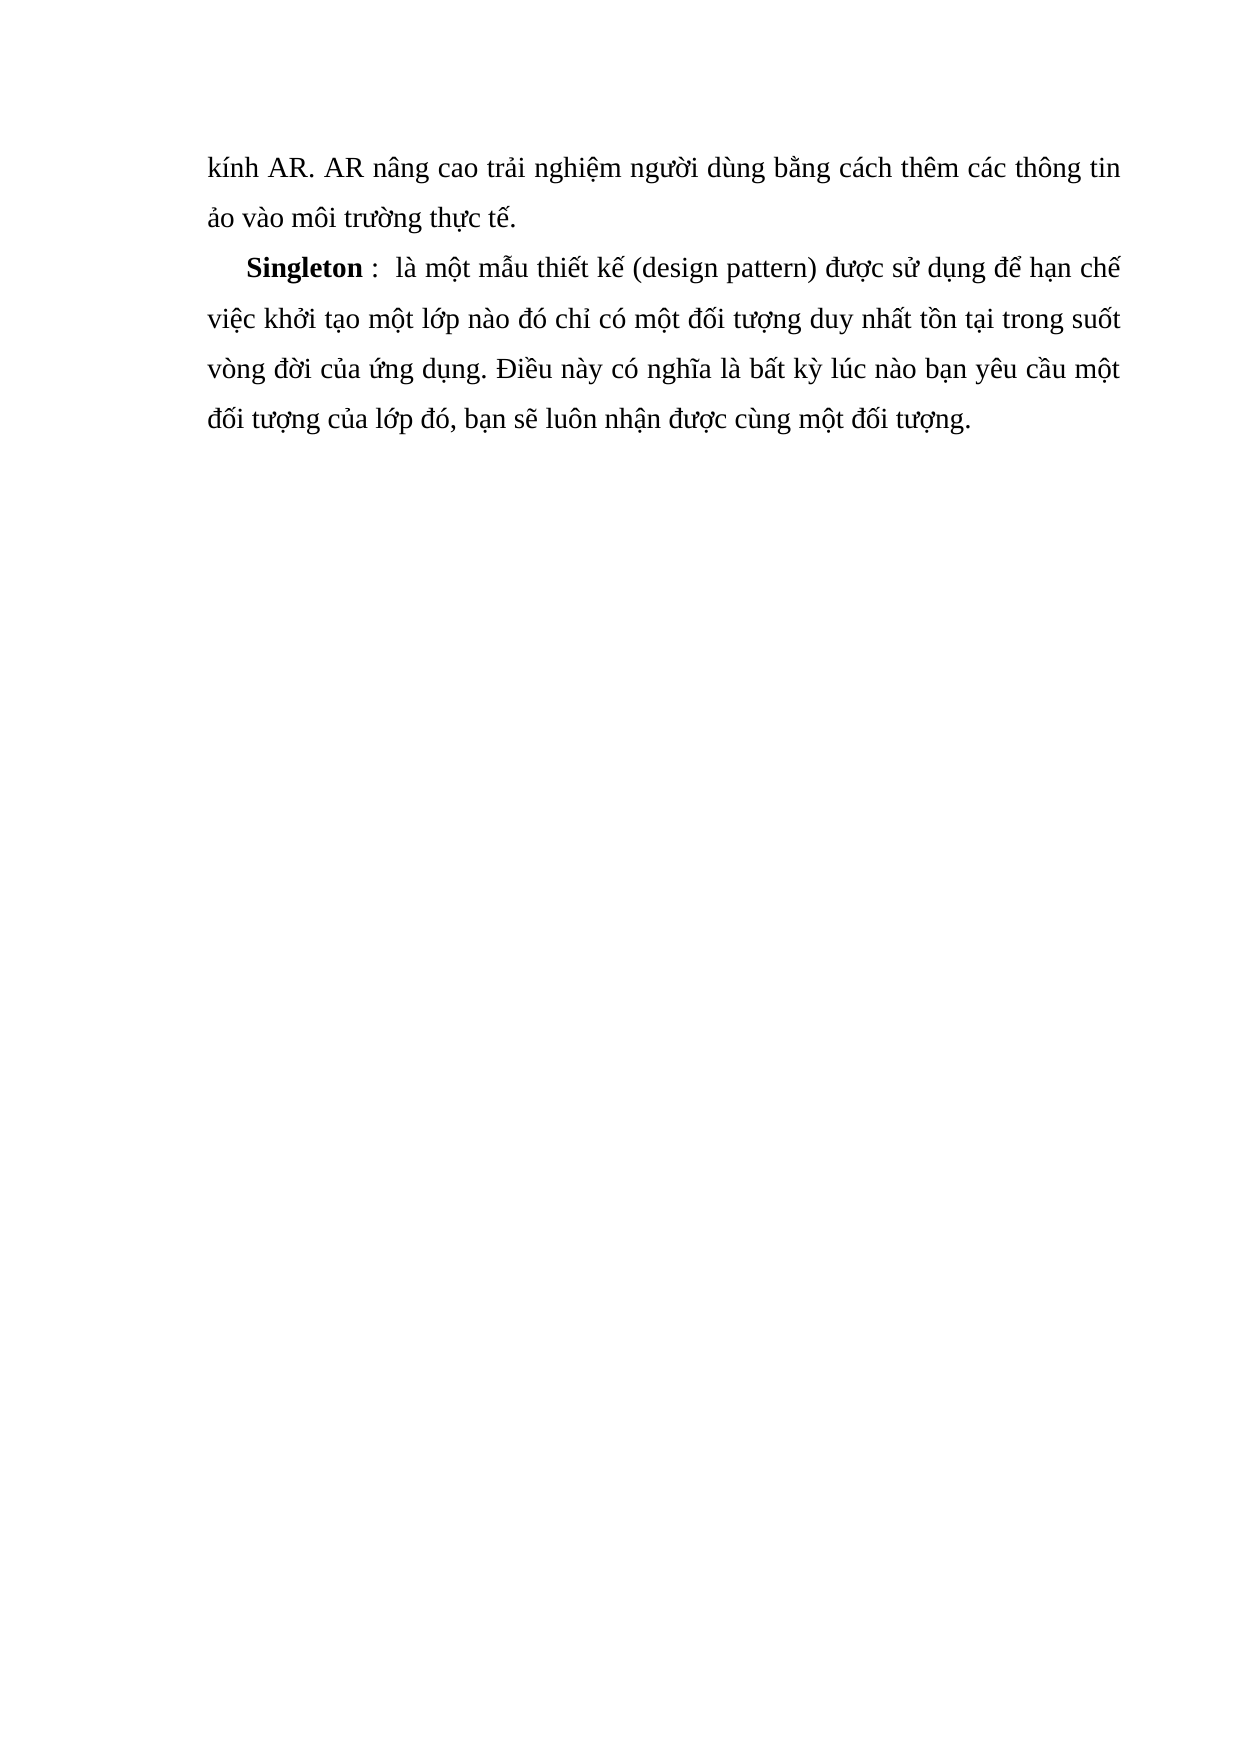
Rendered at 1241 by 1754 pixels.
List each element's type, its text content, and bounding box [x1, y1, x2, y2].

text  Singleton : là một mẫu thiết kế (design pattern) được sử dụng để hạn chế việc khởi tạo một lớp nào đó chỉ có một đối tượng duy nhất tồn tại trong suốt vòng đời của ứng dụng. Điều này có nghĩa là bất kỳ lúc nào bạn yêu cầu một đối tượng của lớp đó, bạn sẽ luôn nhận được cùng một đối tượng. [207, 251, 1122, 435]
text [207, 150, 1122, 234]
